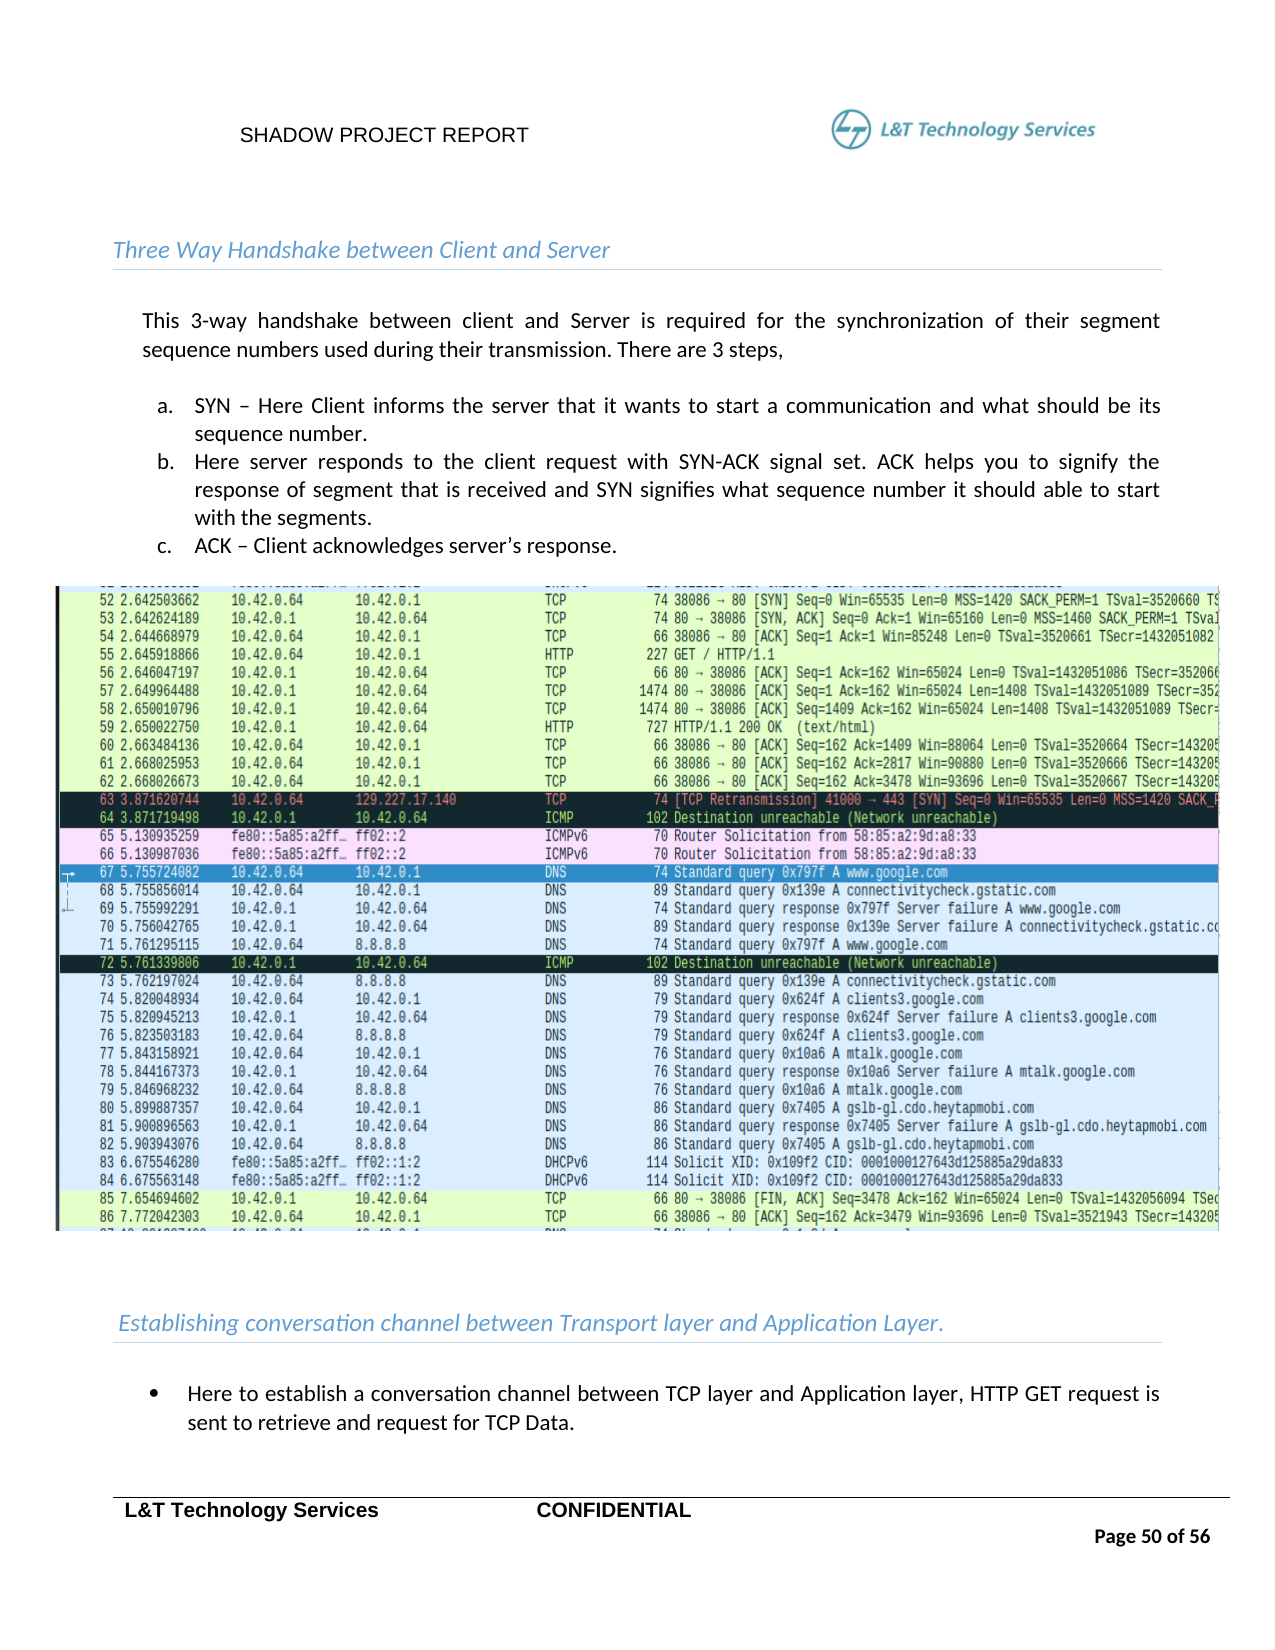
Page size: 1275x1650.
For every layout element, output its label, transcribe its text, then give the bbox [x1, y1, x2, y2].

list ACK – Client acknowledges server’s response. [157, 531, 1162, 559]
subtitle Three Way Handshake between Client and Server [112, 234, 1162, 270]
list Here server responds to the client request with SYN-ACK signal set. ACK helps you to signify the response of segment that is received and SYN signifies what sequence number it should able to start with the segments. [157, 447, 1162, 531]
text This 3-way handshake between client and Server is required for the synchronization of their segment sequence numbers used during their transmission. There are 3 steps, [142, 307, 1162, 363]
list SYN – Here Client informs the server that it wants to start a communication and what should be its sequence number. [157, 391, 1162, 447]
list Here to establish a conversation channel between TCP layer and Application layer, HTTP GET request is sent to retrieve and request for TCP Data. [150, 1379, 1162, 1436]
picture [829, 98, 1097, 162]
picture [55, 586, 1220, 1231]
subtitle Establishing conversation channel between Transport layer and Application Layer. [112, 1307, 1162, 1343]
